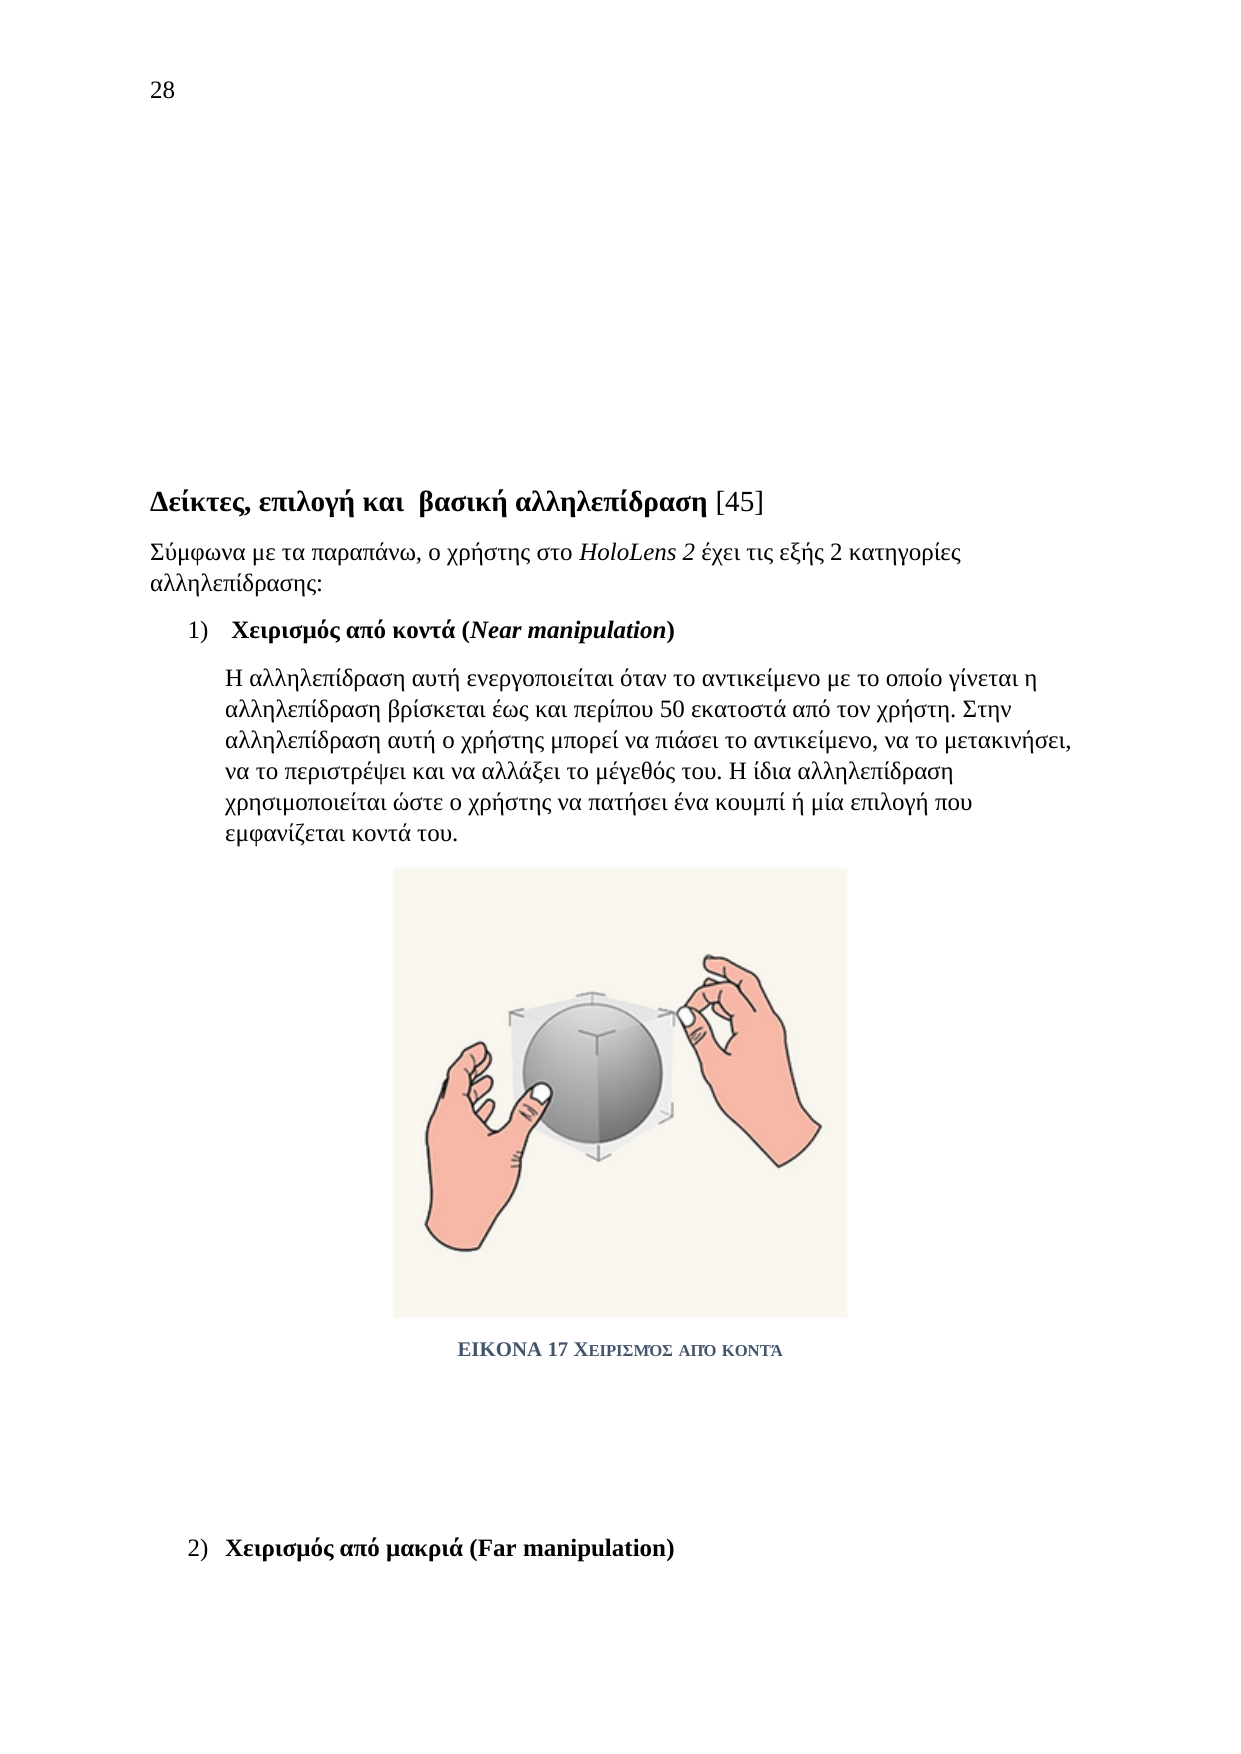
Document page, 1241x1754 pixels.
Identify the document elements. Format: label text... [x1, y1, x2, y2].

picture [392, 866, 848, 1318]
text Δείκτες, επιλογή και βασική αλληλεπίδραση [45] [150, 484, 1090, 517]
text Σύμφωνα με τα παραπάνω, ο χρήστης στο HoloLens 2 έχει τις εξής 2 κατηγορίες αλληλεπίδρασης: [150, 537, 1090, 597]
list Χειρισμός από κοντά (Near manipulation) [187, 616, 1090, 644]
list Χειρισμός από μακριά (Far manipulation) [187, 1533, 1090, 1561]
text ΕΙΚΟΝΑ 17 Χειρισμός από κοντά [150, 1337, 1090, 1361]
text Η αλληλεπίδραση αυτή ενεργοποιείται όταν το αντικείμενο με το οποίο γίνεται η αλληλεπίδραση βρίσκεται έως και περίπου 50 εκατοστά από τον χρήστη. Στην αλληλεπίδραση αυτή ο χρήστης μπορεί να πιάσει το αντικείμενο, να το μετακινήσει, να το περιστρέψει και να αλλάξει το μέγεθός του. Η ίδια αλληλεπίδραση χρησιμοποιείται ώστε ο χρήστης να πατήσει ένα κουμπί ή μία επιλογή που εμφανίζεται κοντά του. [225, 663, 1090, 847]
